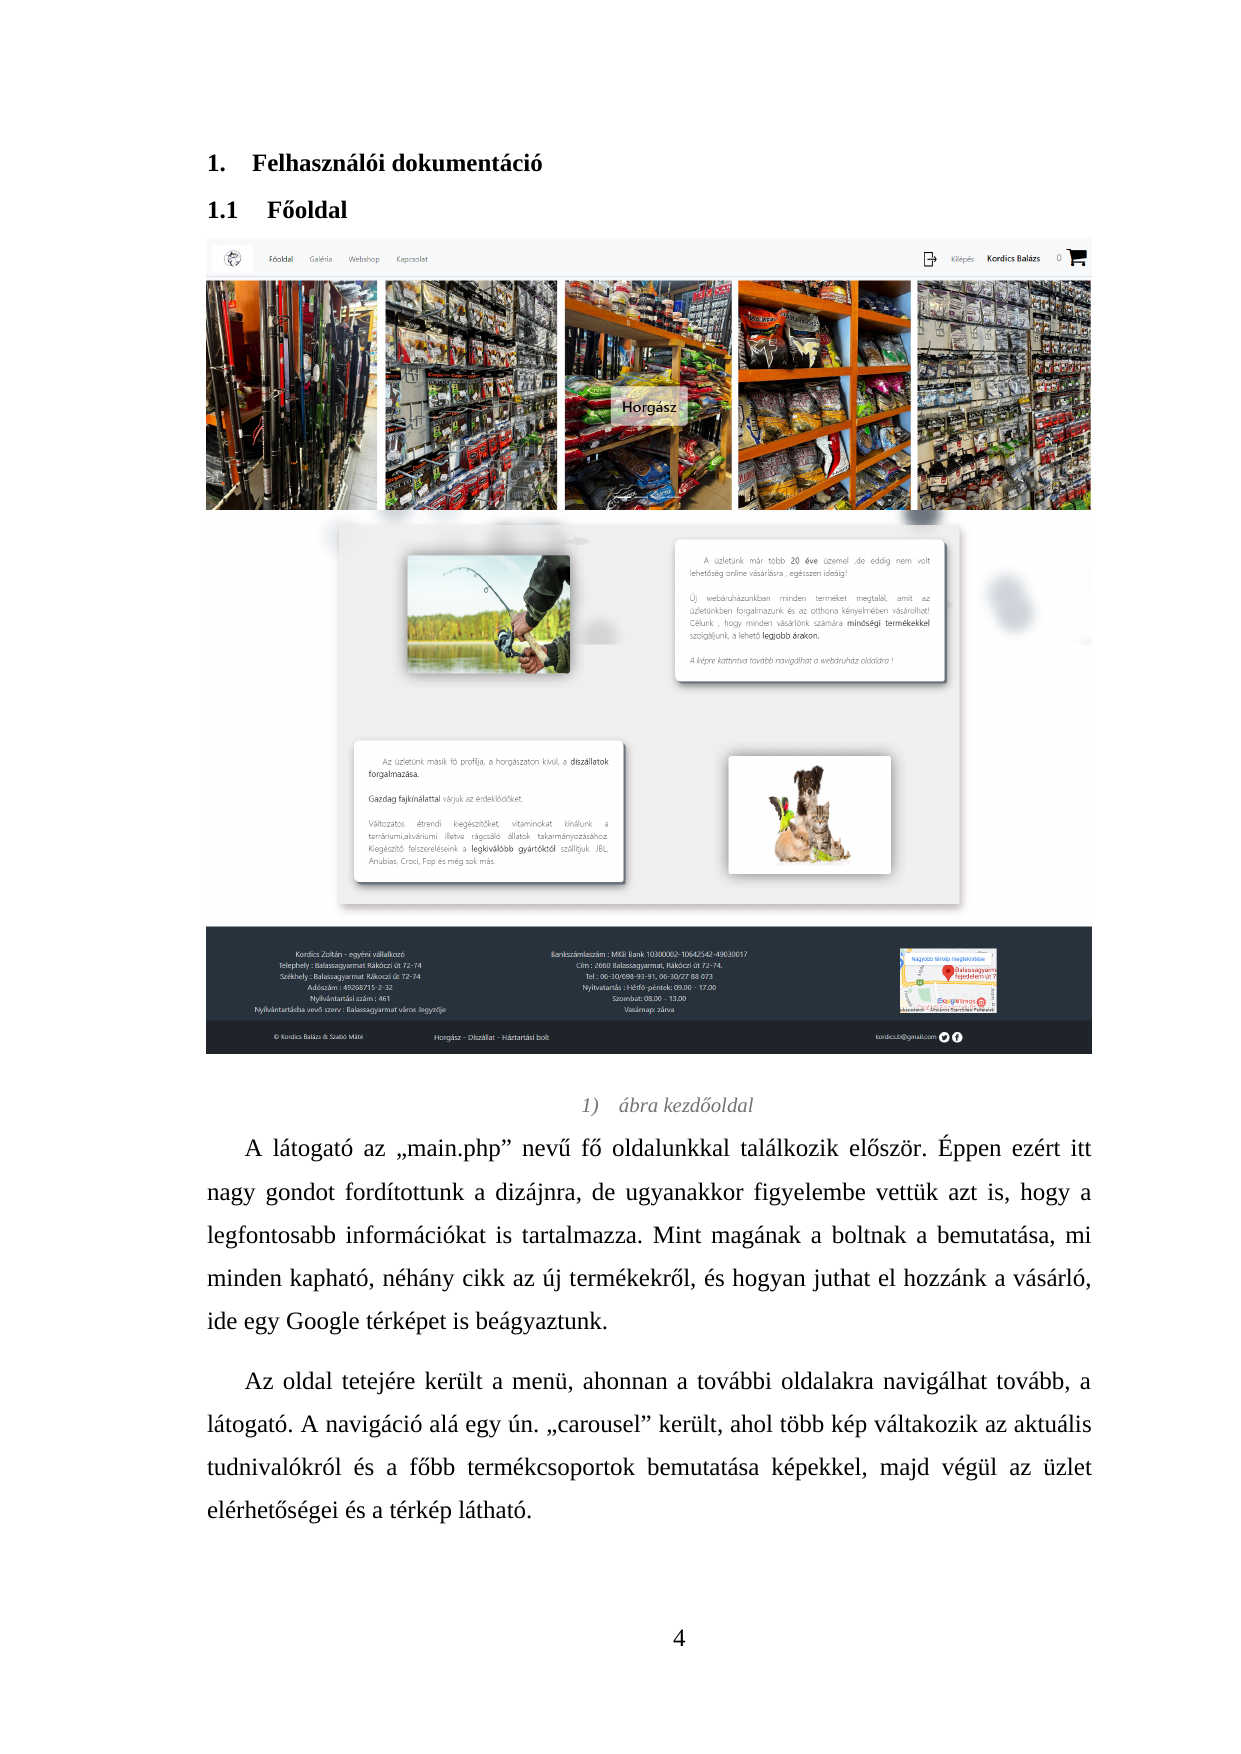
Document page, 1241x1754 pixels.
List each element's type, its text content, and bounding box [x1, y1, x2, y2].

subtitle Felhasználói dokumentáció [207, 148, 1092, 176]
subtitle ábra kezdőoldal [244, 1093, 1092, 1117]
text Az oldal tetejére került a menü, ahonnan a további oldalakra navigálhat tovább, a látogató. A navigáció alá egy ún. „carousel” került, ahol több kép váltakozik az aktuális tudnivalókról és a főbb termékcsoportok bemutatása képekkel, majd végül az üzlet elérhetőségei és a térkép látható. [207, 1366, 1092, 1524]
subtitle Főoldal [207, 195, 1092, 224]
picture [206, 238, 1092, 1054]
text A látogató az „main.php” nevű fő oldalunkkal találkozik először. Éppen ezért itt nagy gondot fordítottunk a dizájnra, de ugyanakkor figyelembe vettük azt is, hogy a legfontosabb információkat is tartalmazza. Mint magának a boltnak a bemutatása, mi minden kapható, néhány cikk az új termékekről, és hogyan juthat el hozzánk a vásárló, ide egy Google térképet is beágyaztunk. [207, 1133, 1092, 1335]
